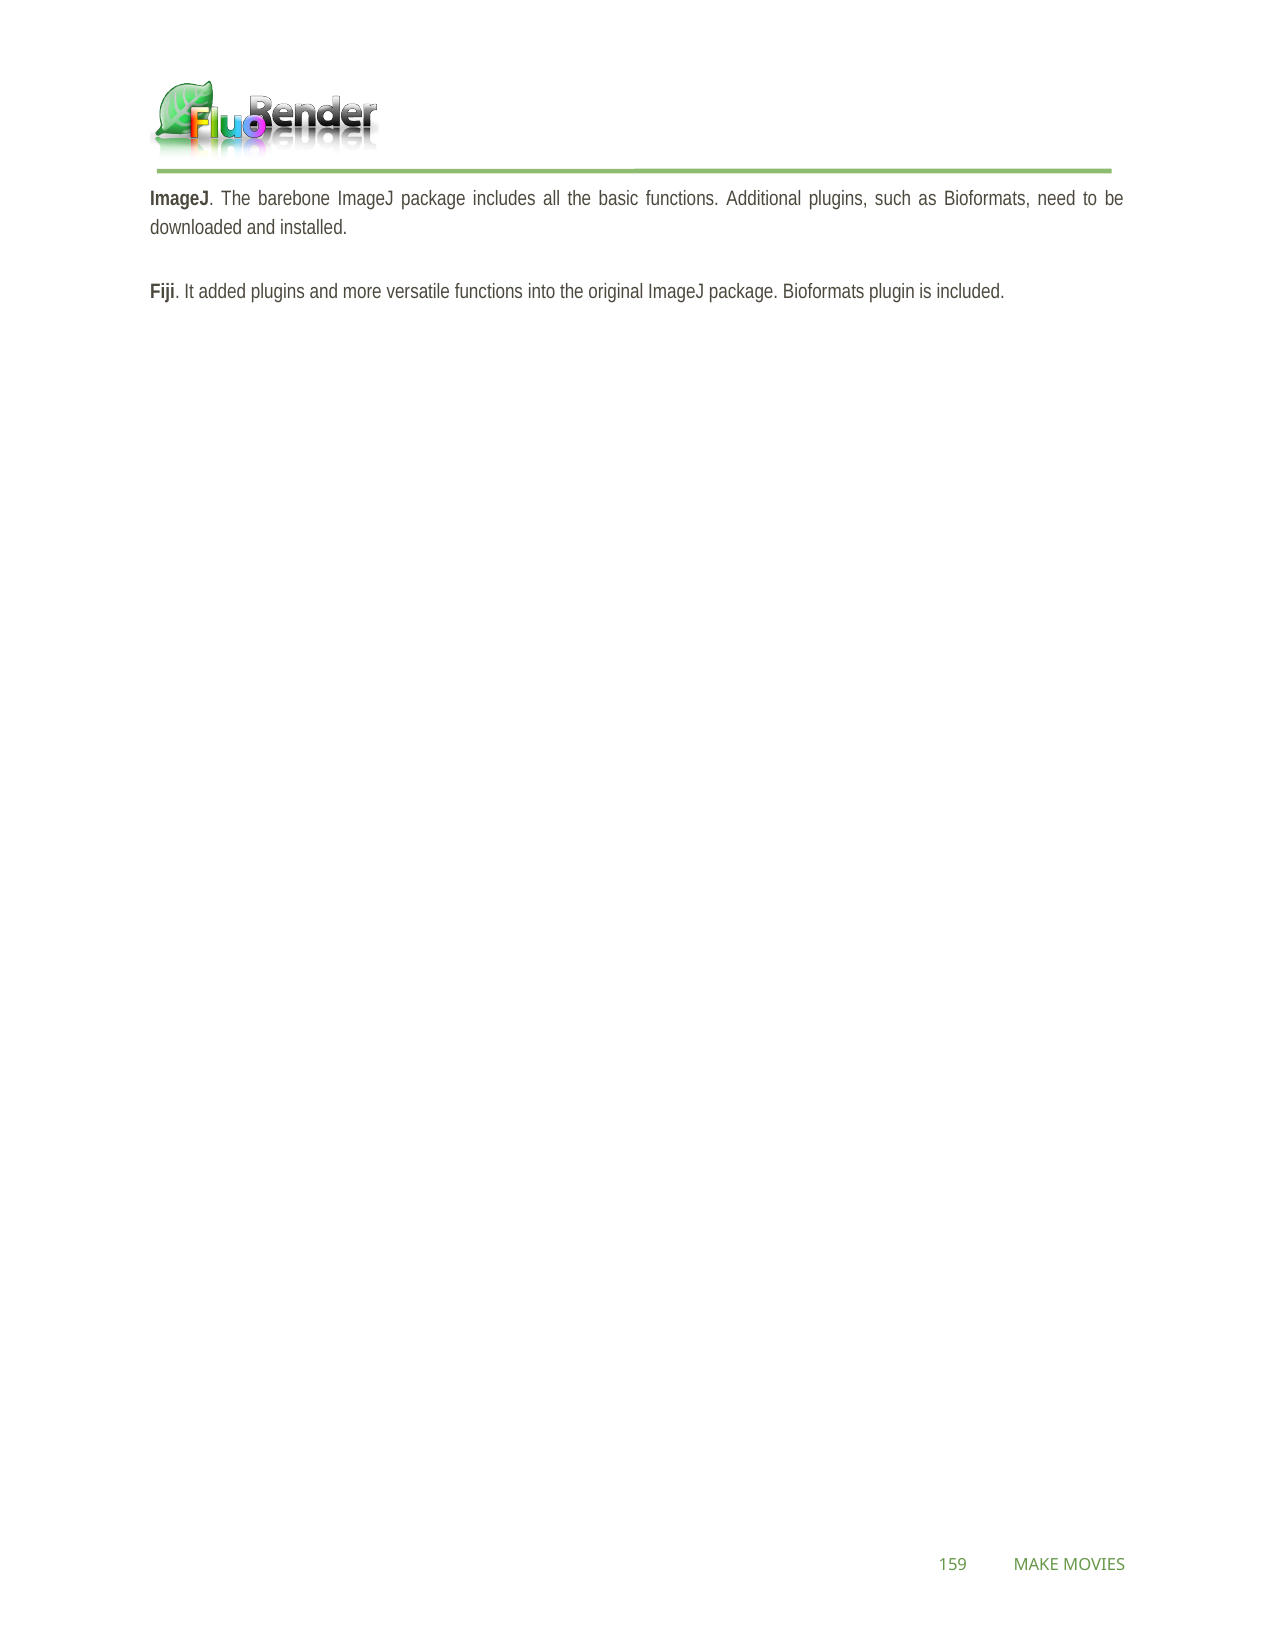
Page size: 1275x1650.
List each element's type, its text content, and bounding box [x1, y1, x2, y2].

picture [150, 75, 379, 162]
text ImageJ. The barebone ImageJ package includes all the basic functions. Additional plugins, such as Bioformats, need to be downloaded and installed. [150, 185, 1125, 239]
text Fiji. It added plugins and more versatile functions into the original ImageJ package. Bioformats plugin is included. [150, 278, 1125, 302]
